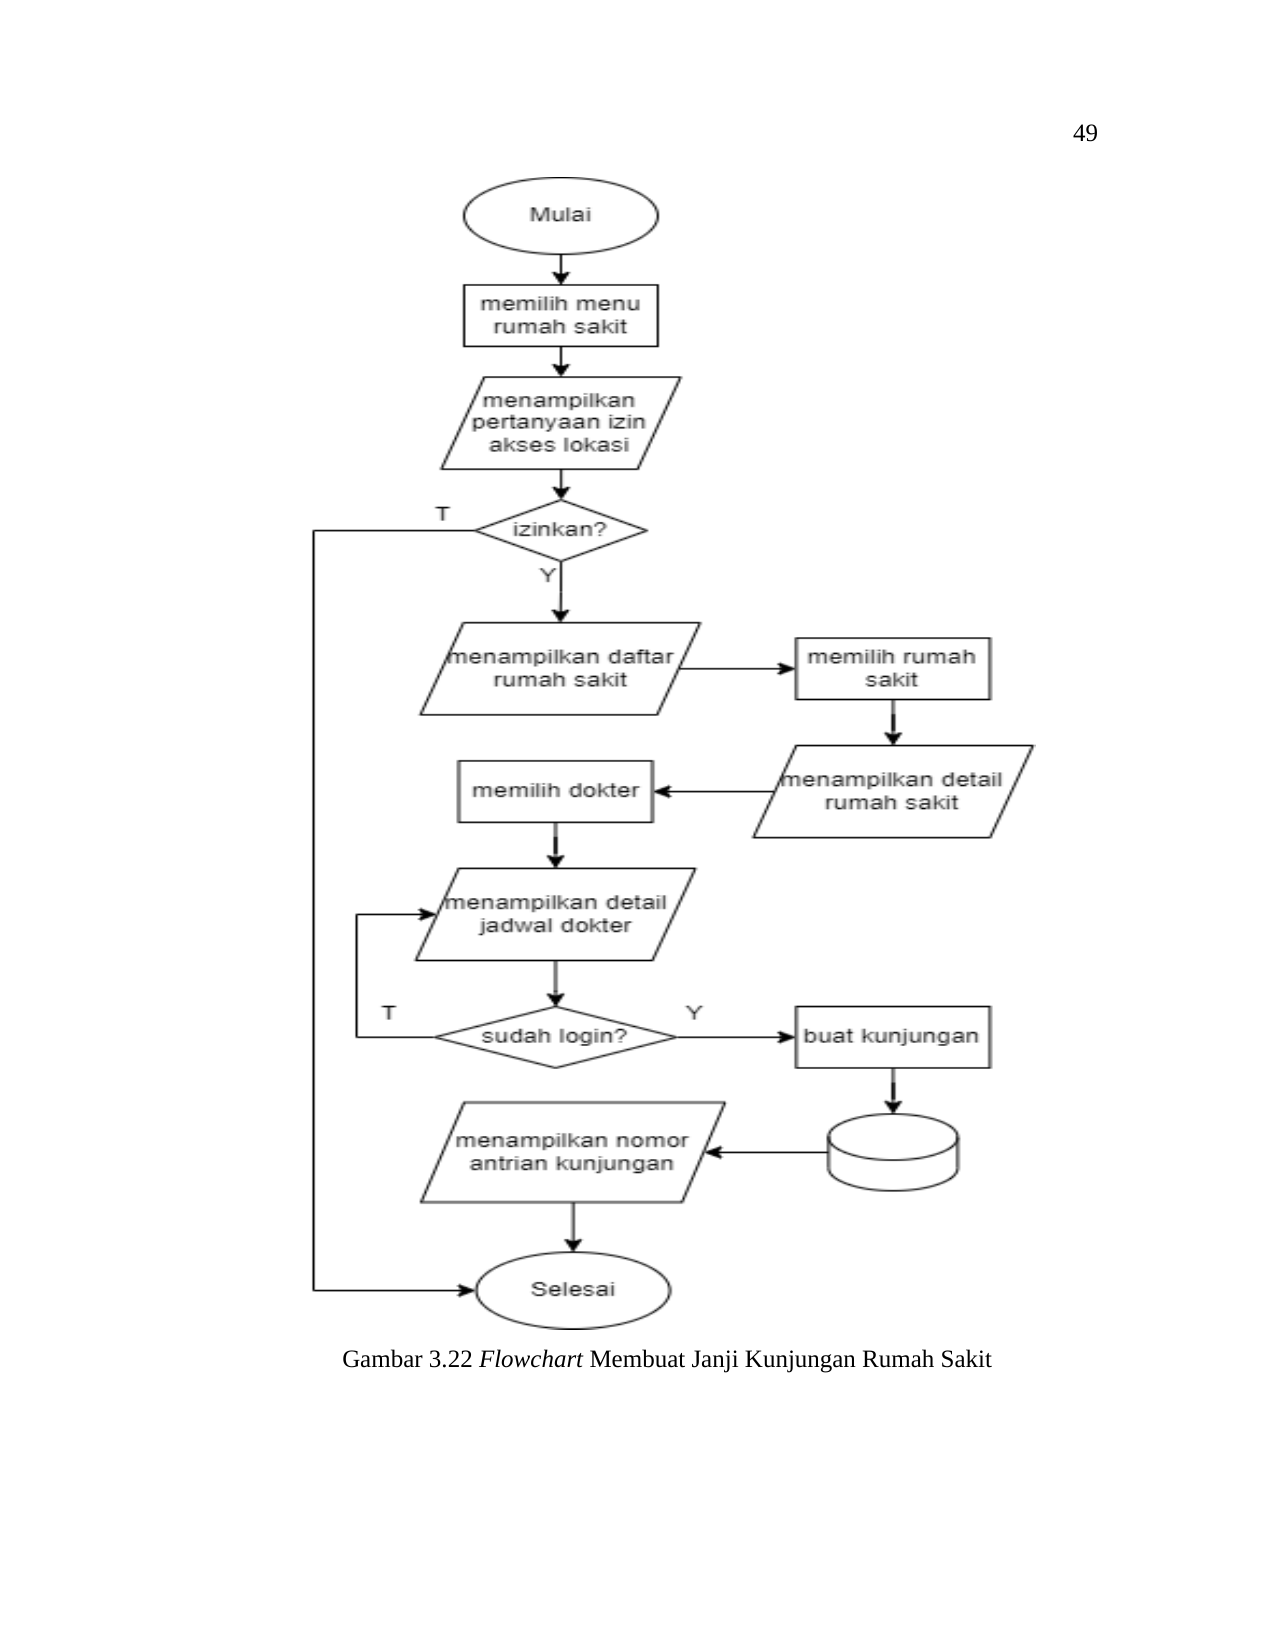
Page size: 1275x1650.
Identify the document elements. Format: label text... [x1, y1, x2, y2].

picture [298, 177, 1036, 1330]
